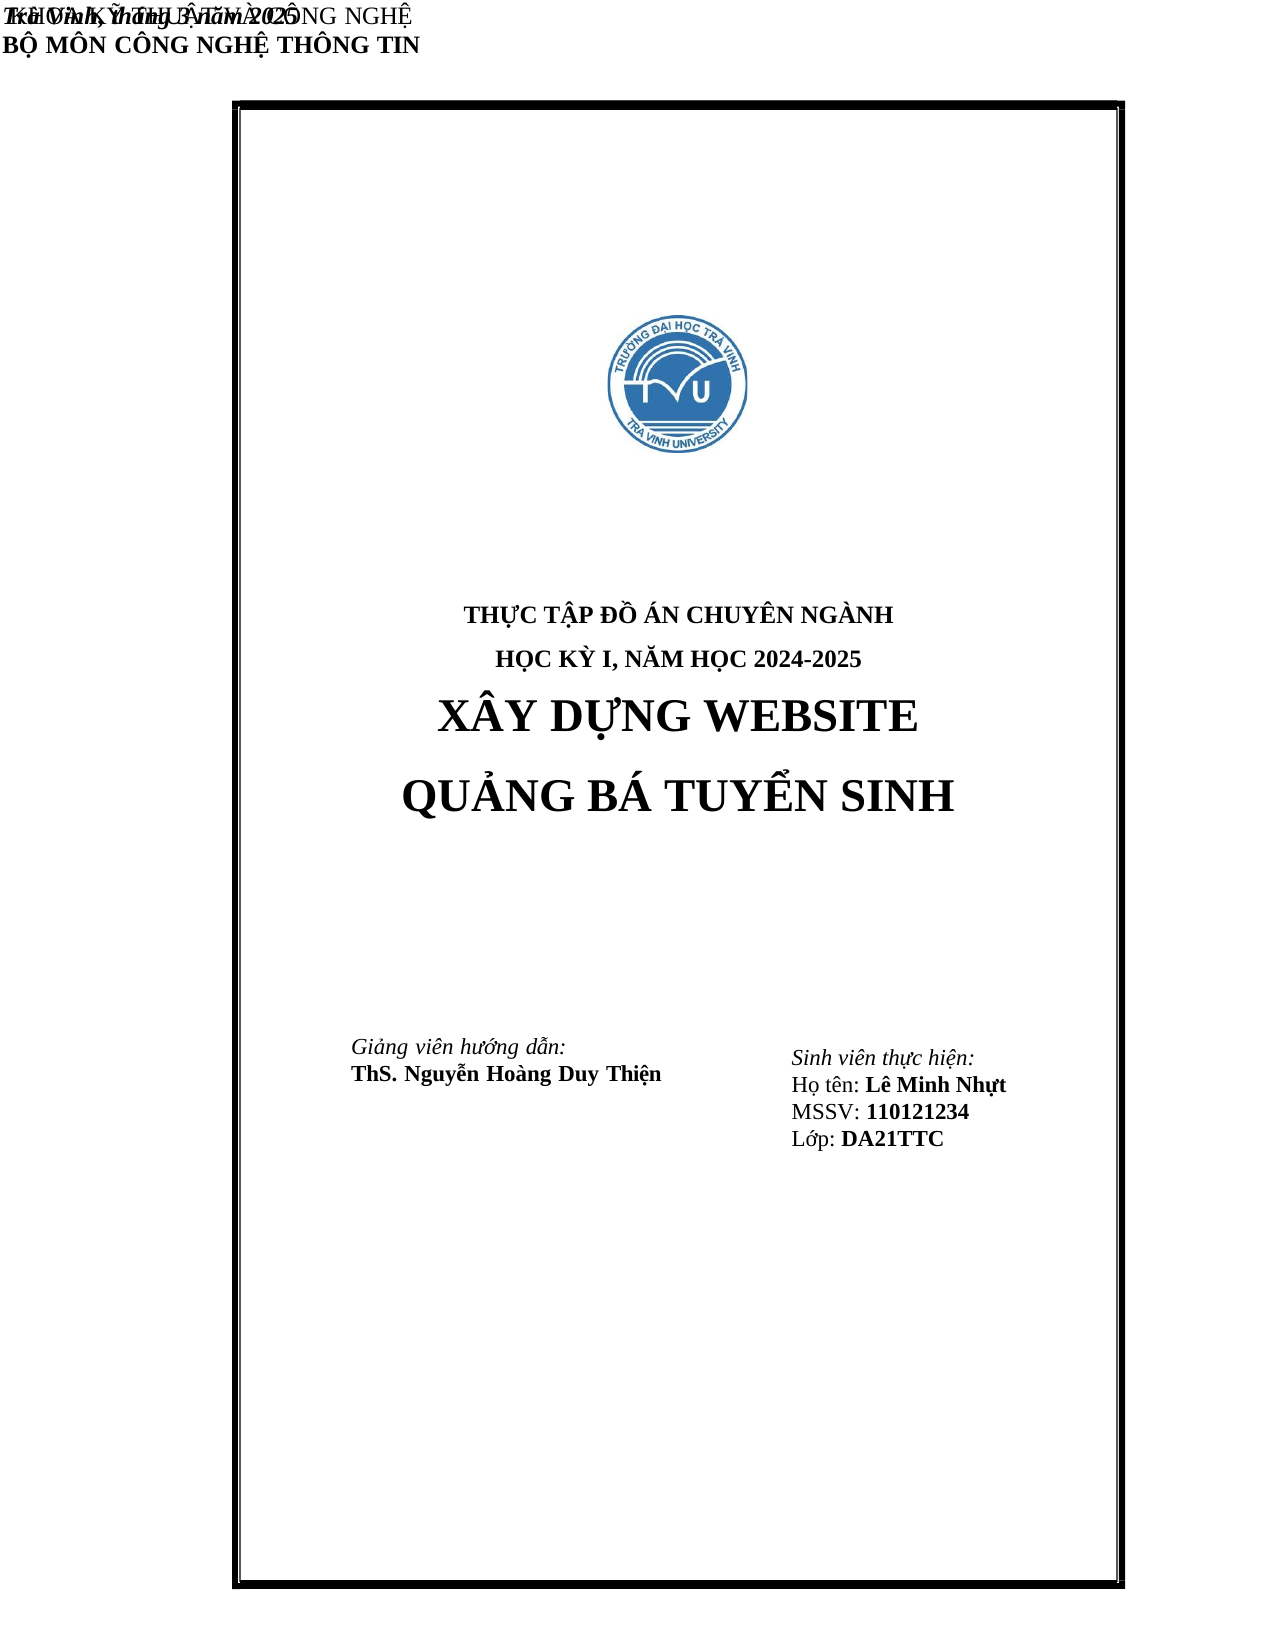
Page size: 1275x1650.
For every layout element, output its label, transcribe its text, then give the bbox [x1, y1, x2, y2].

title XÂY DỰNG WEBSITE QUẢNG BÁ TUYỂN SINH [401, 687, 955, 822]
text Giảng viên hướng dẫn: [351, 1033, 666, 1059]
picture [240, 1580, 1117, 1589]
picture [240, 100, 1116, 110]
text Sinh viên thực hiện: Họ tên: Lê Minh Nhựt MSSV: 110121234 Lớp: DA21TTC [791, 1044, 1012, 1151]
picture [607, 315, 748, 453]
text ThS. Nguyễn Hoàng Duy Thiện [351, 1060, 666, 1087]
subtitle THỰC TẬP ĐỒ ÁN CHUYÊN NGÀNH HỌC KỲ I, NĂM HỌC 2024-2025 [437, 600, 920, 672]
